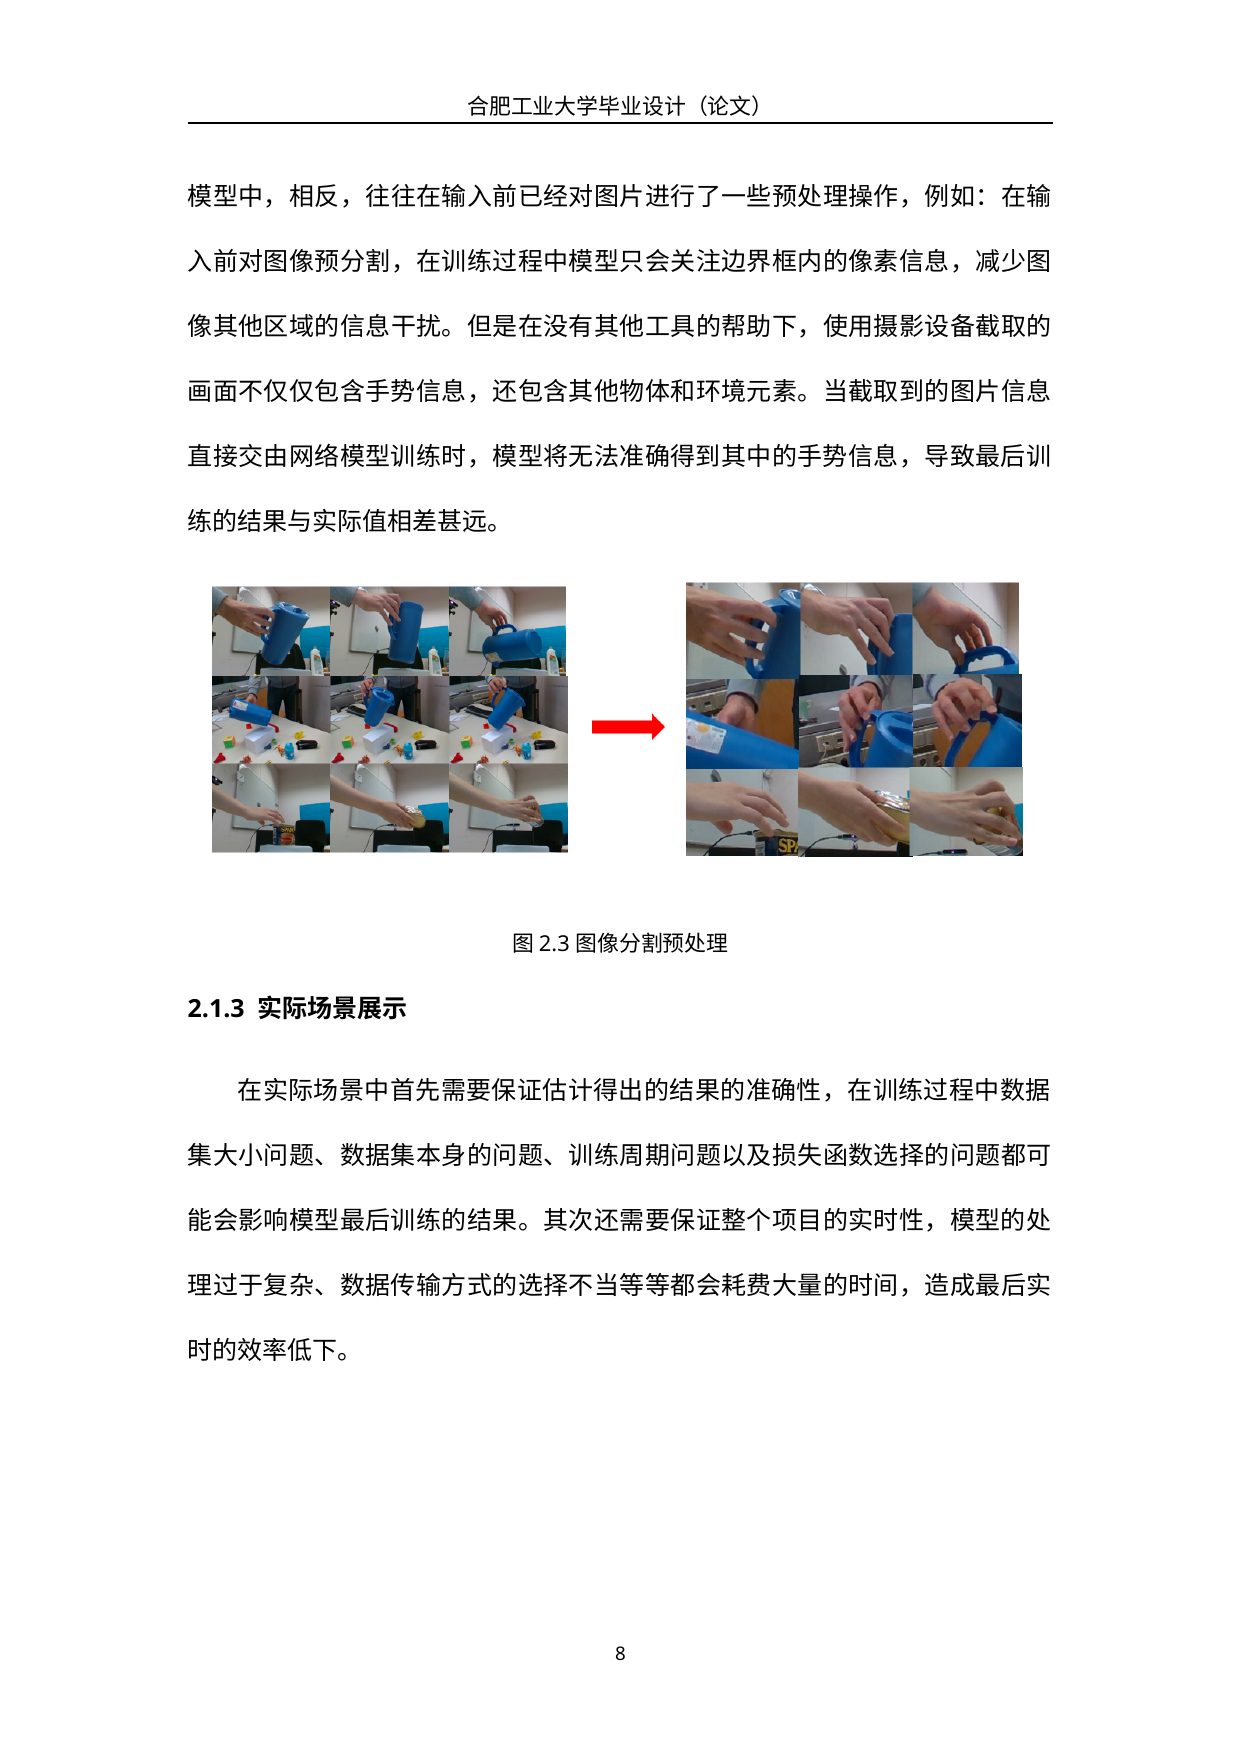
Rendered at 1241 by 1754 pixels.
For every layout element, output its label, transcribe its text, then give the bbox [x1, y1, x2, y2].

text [187, 162, 1053, 552]
text 在实际场景中首先需要保证估计得出的结果的准确性，在训练过程中数据集大小问题、数据集本身的问题、训练周期问题以及损失函数选择的问题都可能会影响模型最后训练的结果。其次还需要保证整个项目的实时性，模型的处理过于复杂、数据传输方式的选择不当等等都会耗费大量的时间，造成最后实时的效率低下。 [187, 1056, 1053, 1381]
picture [187, 552, 1053, 884]
subtitle 2.1.3 实际场景展示 [187, 974, 1053, 1039]
